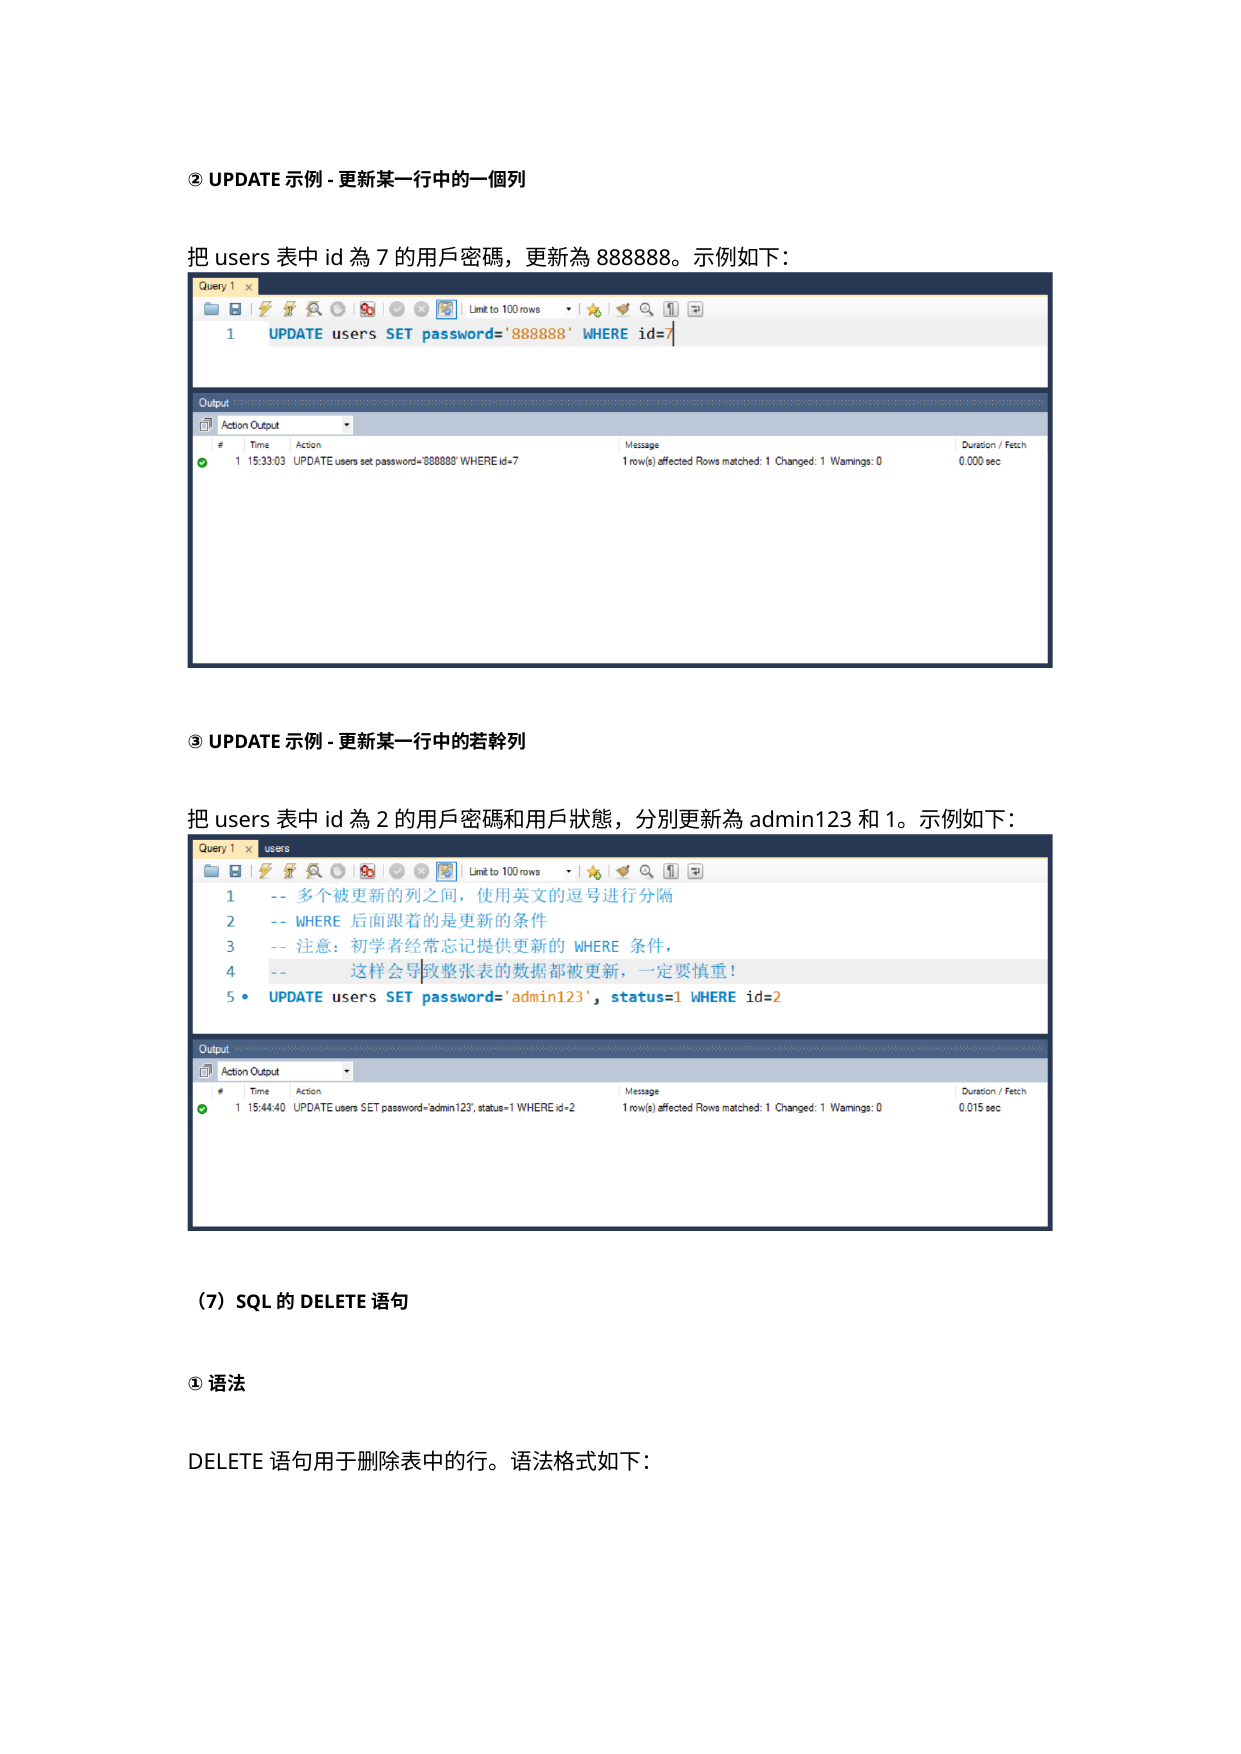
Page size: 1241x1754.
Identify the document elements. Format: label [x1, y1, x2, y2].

picture [187, 834, 1053, 1231]
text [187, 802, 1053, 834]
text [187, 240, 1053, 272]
picture [187, 272, 1053, 668]
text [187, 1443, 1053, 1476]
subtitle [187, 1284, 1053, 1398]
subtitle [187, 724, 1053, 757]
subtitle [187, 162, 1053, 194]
